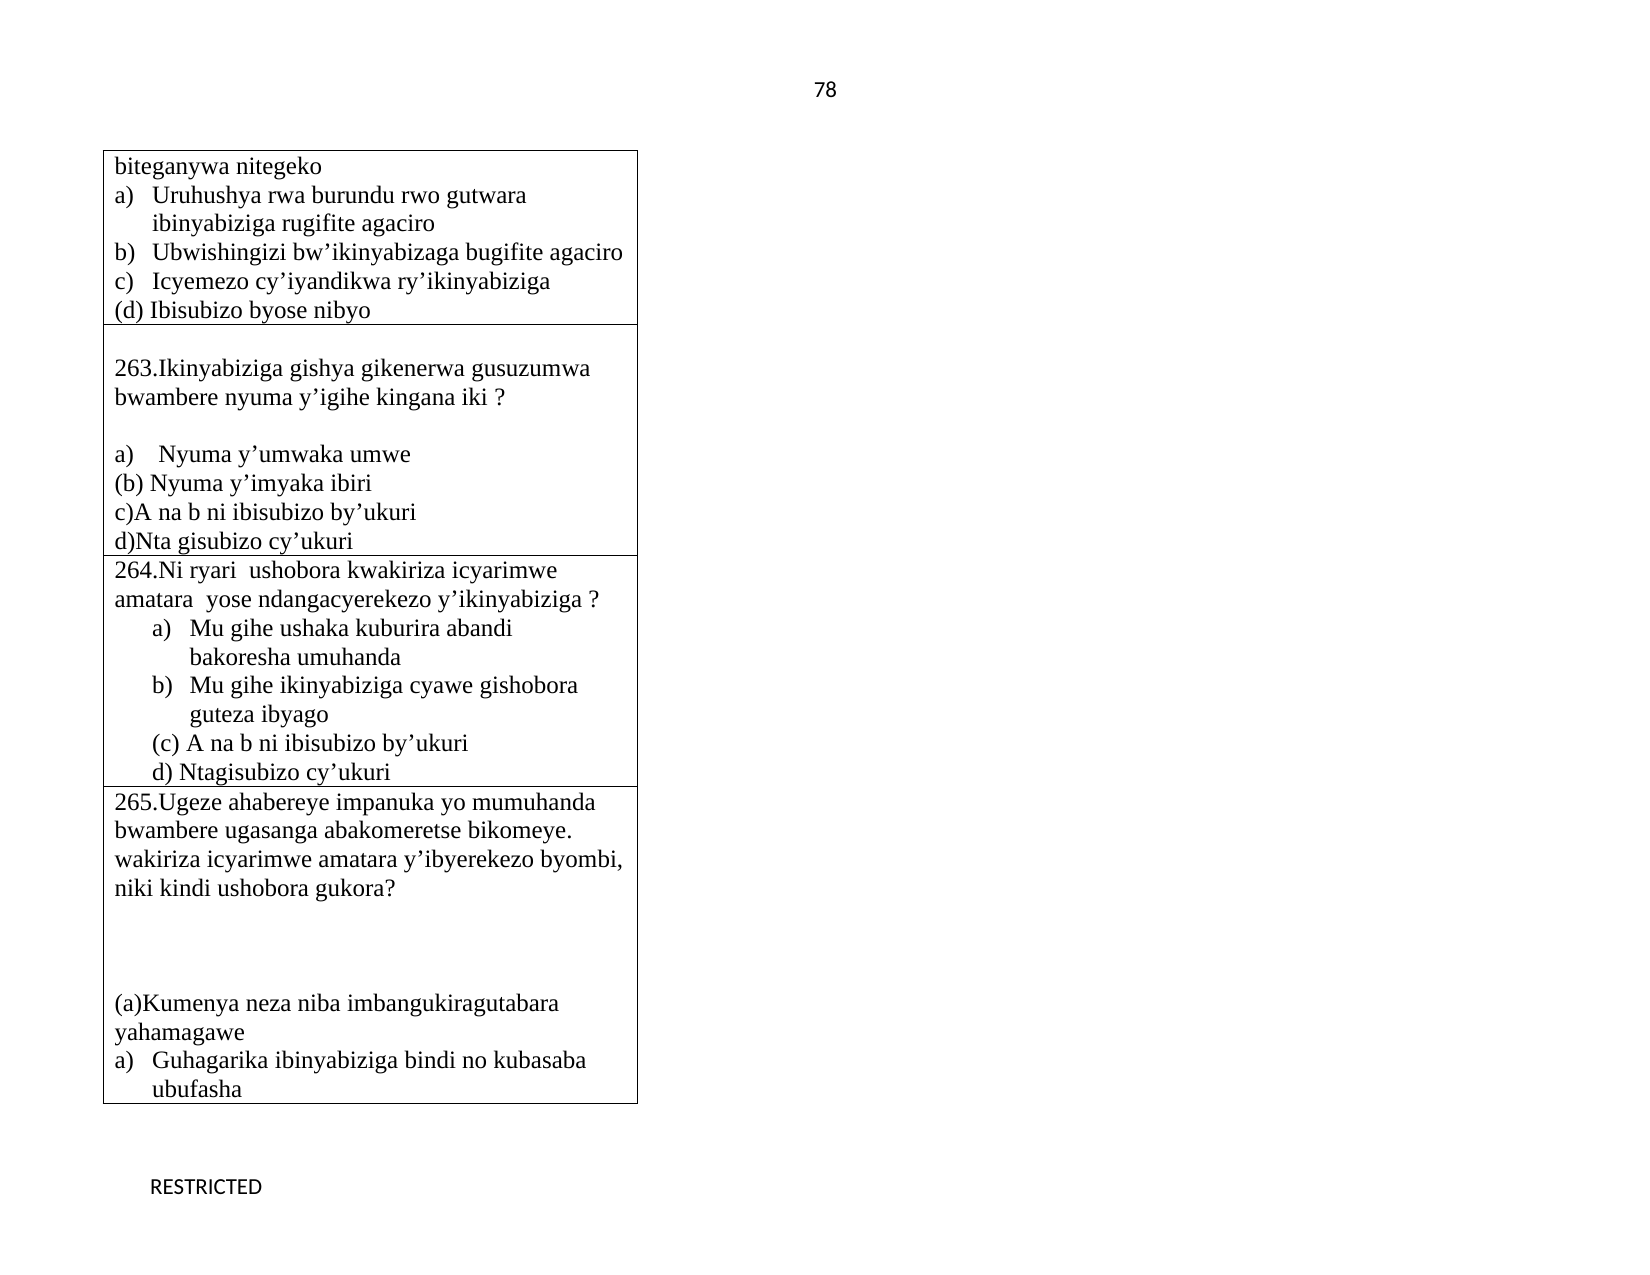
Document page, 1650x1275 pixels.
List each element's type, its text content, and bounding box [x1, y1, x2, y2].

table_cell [104, 151, 637, 323]
table_cell 264.Ni ryari ushobora kwakiriza icyarimwe amatara yose ndangacyerekezo y’ikinyabiziga ? Mu gihe ushaka kuburira abandi bakoresha umuhanda Mu gihe ikinyabiziga cyawe gishobora guteza ibyago (c) A na b ni ibisubizo by’ukuri d) Ntagisubizo cy’ukuri [104, 556, 637, 786]
table_cell 263.Ikinyabiziga gishya gikenerwa gusuzumwa bwambere nyuma y’igihe kingana iki ? Nyuma y’umwaka umwe (b) Nyuma y’imyaka ibiri c)A na b ni ibisubizo by’ukuri d)Nta gisubizo cy’ukuri [104, 325, 637, 554]
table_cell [104, 787, 637, 1103]
